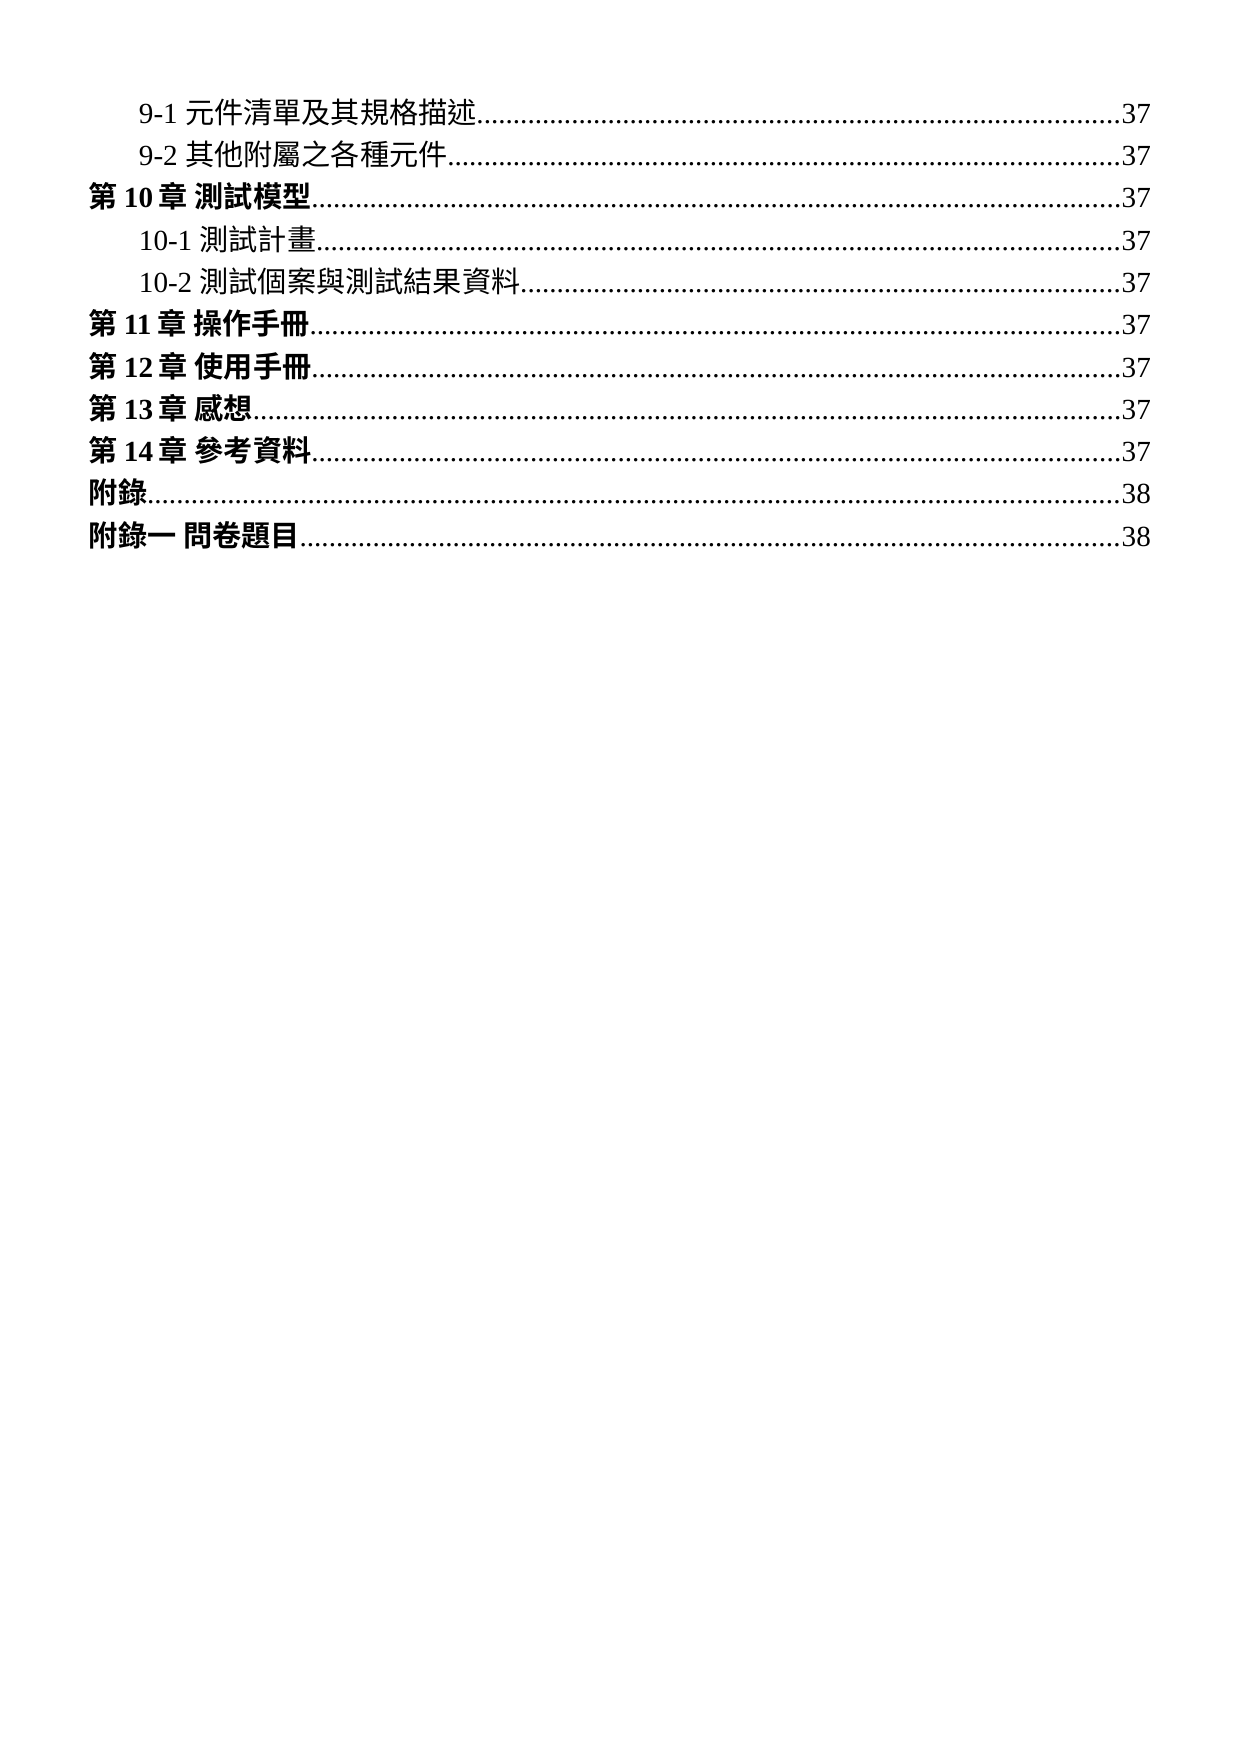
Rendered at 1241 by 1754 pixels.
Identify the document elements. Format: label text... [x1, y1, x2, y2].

text 第14章 參考資料 37 [89, 428, 1152, 470]
text 第12章 使用手冊 37 [89, 343, 1152, 386]
text 附錄一 問卷題目 38 [89, 512, 1152, 555]
text 第10章 測試模型 37 [89, 174, 1152, 216]
text 9-1 元件清單及其規格描述 37 [139, 89, 1152, 132]
text 10-2 測試個案與測試結果資料 37 [139, 259, 1152, 301]
text 9-2 其他附屬之各種元件 37 [139, 132, 1152, 174]
text 附錄 38 [89, 470, 1152, 512]
text 第11章 操作手冊 37 [89, 301, 1152, 343]
text 10-1 測試計畫 37 [139, 216, 1152, 259]
text 第13章 感想 37 [89, 386, 1152, 428]
